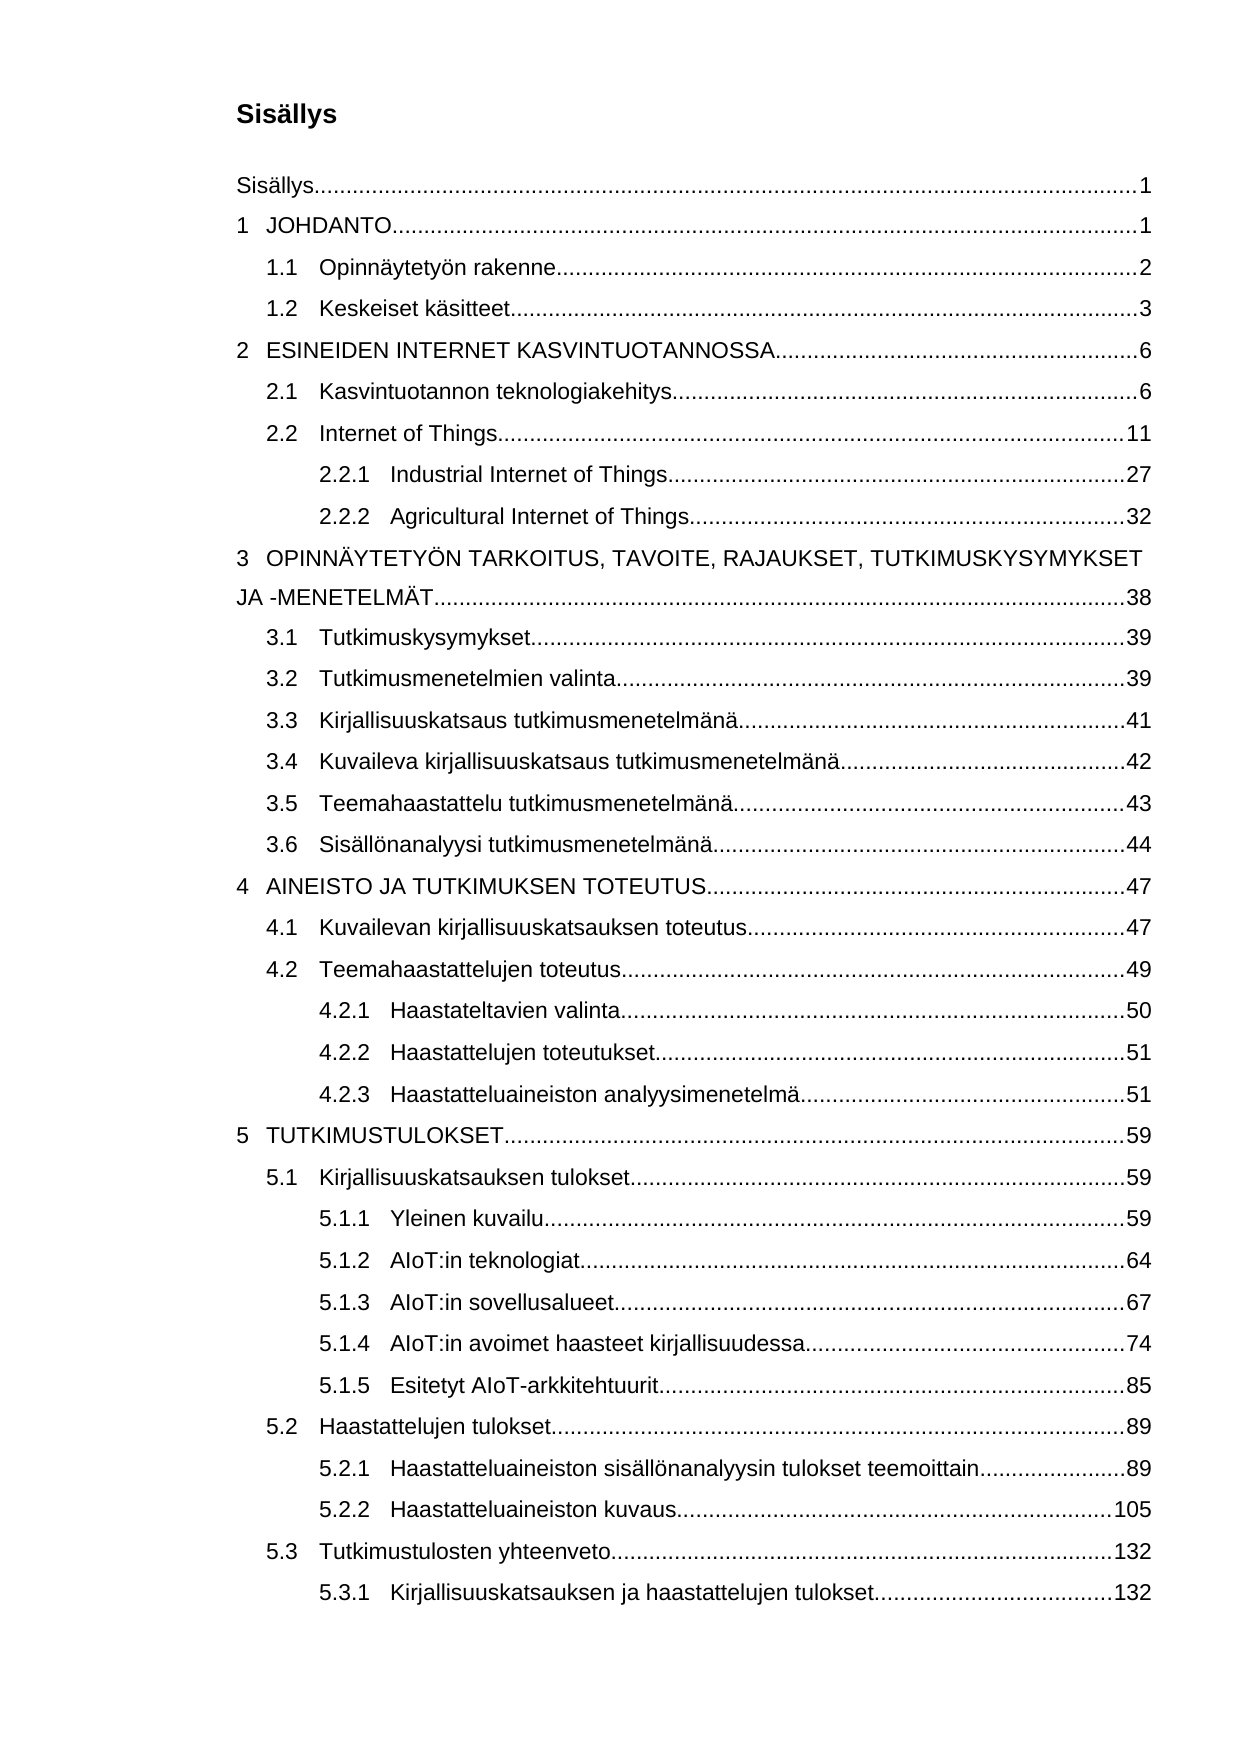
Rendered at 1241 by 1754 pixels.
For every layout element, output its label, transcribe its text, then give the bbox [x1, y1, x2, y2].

text 4.1 Kuvailevan kirjallisuuskatsauksen toteutus 47 [266, 914, 1152, 941]
text 5.1.1 Yleinen kuvailu 59 [319, 1205, 1152, 1232]
text 5 TUTKIMUSTULOKSET 59 [236, 1122, 1152, 1148]
text Sisällys 1 [236, 172, 1152, 199]
text 5.3.1 Kirjallisuuskatsauksen ja haastattelujen tulokset 132 [319, 1579, 1152, 1606]
text 2.2 Internet of Things 11 [266, 420, 1152, 446]
text 2.1 Kasvintuotannon teknologiakehitys 6 [266, 378, 1152, 404]
text 4.2.2 Haastattelujen toteutukset 51 [319, 1039, 1152, 1065]
text 1.1 Opinnäytetyön rakenne 2 [266, 253, 1152, 280]
text 4 AINEISTO JA TUTKIMUKSEN TOTEUTUS 47 [236, 873, 1152, 899]
text 3.1 Tutkimuskysymykset 39 [266, 623, 1152, 650]
subtitle Sisällys [236, 98, 1152, 130]
text 3.2 Tutkimusmenetelmien valinta 39 [266, 665, 1152, 691]
text 2.2.2 Agricultural Internet of Things 32 [319, 503, 1152, 529]
text 3.3 Kirjallisuuskatsaus tutkimusmenetelmänä 41 [266, 707, 1152, 733]
text 5.1 Kirjallisuuskatsauksen tulokset 59 [266, 1164, 1152, 1190]
text 2.2.1 Industrial Internet of Things 27 [319, 461, 1152, 488]
text 3.5 Teemahaastattelu tutkimusmenetelmänä 43 [266, 790, 1152, 816]
text 4.2 Teemahaastattelujen toteutus 49 [266, 956, 1152, 982]
text 3.6 Sisällönanalyysi tutkimusmenetelmänä 44 [266, 831, 1152, 858]
text 5.2.2 Haastatteluaineiston kuvaus 105 [319, 1496, 1152, 1523]
text 5.1.5 Esitetyt AIoT-arkkitehtuurit 85 [319, 1372, 1152, 1398]
text 3.4 Kuvaileva kirjallisuuskatsaus tutkimusmenetelmänä 42 [266, 748, 1152, 774]
text 4.2.3 Haastatteluaineiston analyysimenetelmä 51 [319, 1081, 1152, 1107]
text 4.2.1 Haastateltavien valinta 50 [319, 997, 1152, 1024]
text 5.3 Tutkimustulosten yhteenveto 132 [266, 1538, 1152, 1564]
text 5.2.1 Haastatteluaineiston sisällönanalyysin tulokset teemoittain 89 [319, 1455, 1152, 1481]
text 5.1.2 AIoT:in teknologiat 64 [319, 1247, 1152, 1273]
text 5.1.3 AIoT:in sovellusalueet 67 [319, 1288, 1152, 1315]
text 5.2 Haastattelujen tulokset 89 [266, 1413, 1152, 1439]
text 1 JOHDANTO 1 [236, 212, 1152, 238]
text 1.2 Keskeiset käsitteet 3 [266, 295, 1152, 321]
text 5.1.4 AIoT:in avoimet haasteet kirjallisuudessa 74 [319, 1330, 1152, 1356]
text 3 OPINNÄYTETYÖN TARKOITUS, TAVOITE, RAJAUKSET, TUTKIMUSKYSYMYKSET JA -MENETELMÄT 38 [236, 544, 1152, 610]
text 2 ESINEIDEN INTERNET KASVINTUOTANNOSSA 6 [236, 337, 1152, 363]
